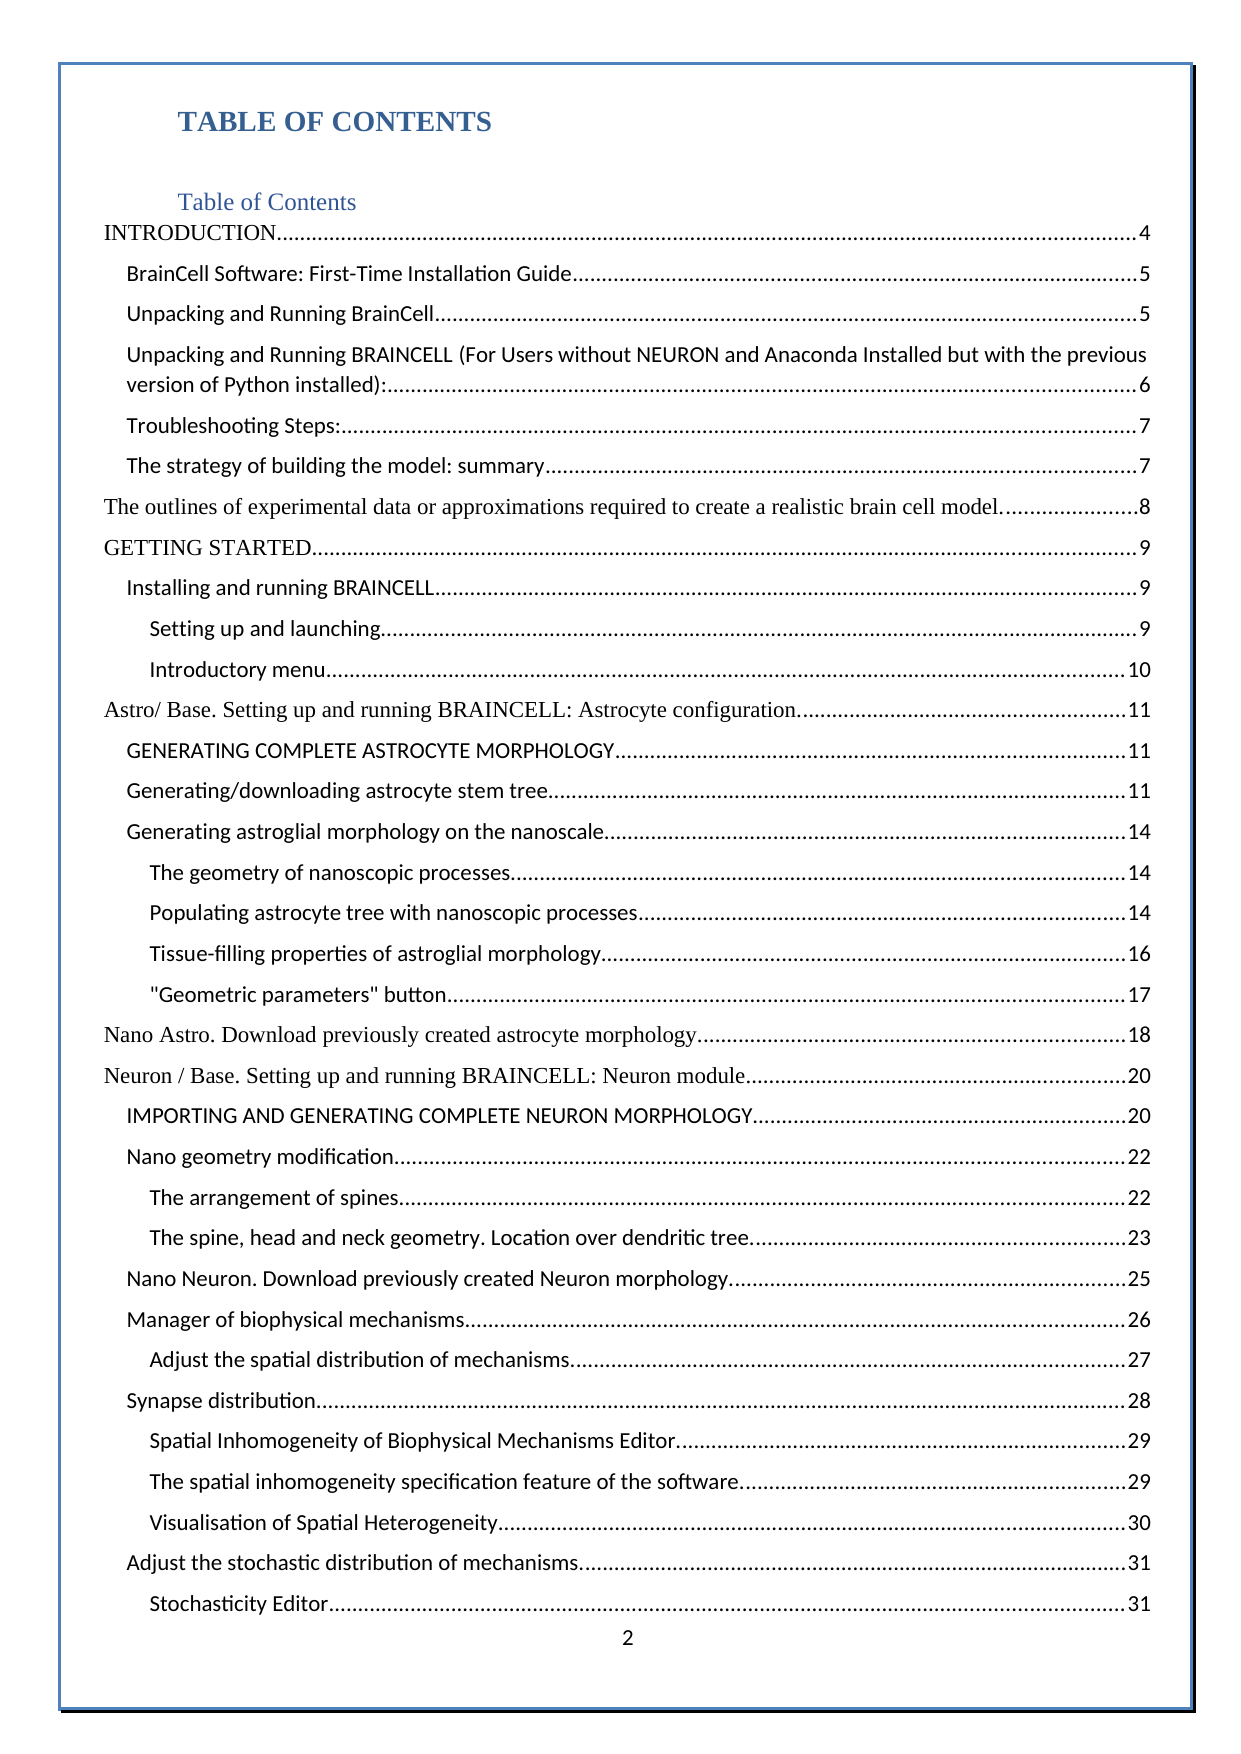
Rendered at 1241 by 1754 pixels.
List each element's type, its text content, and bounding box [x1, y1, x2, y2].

text TABLE OF CONTENTS [103, 104, 1093, 137]
